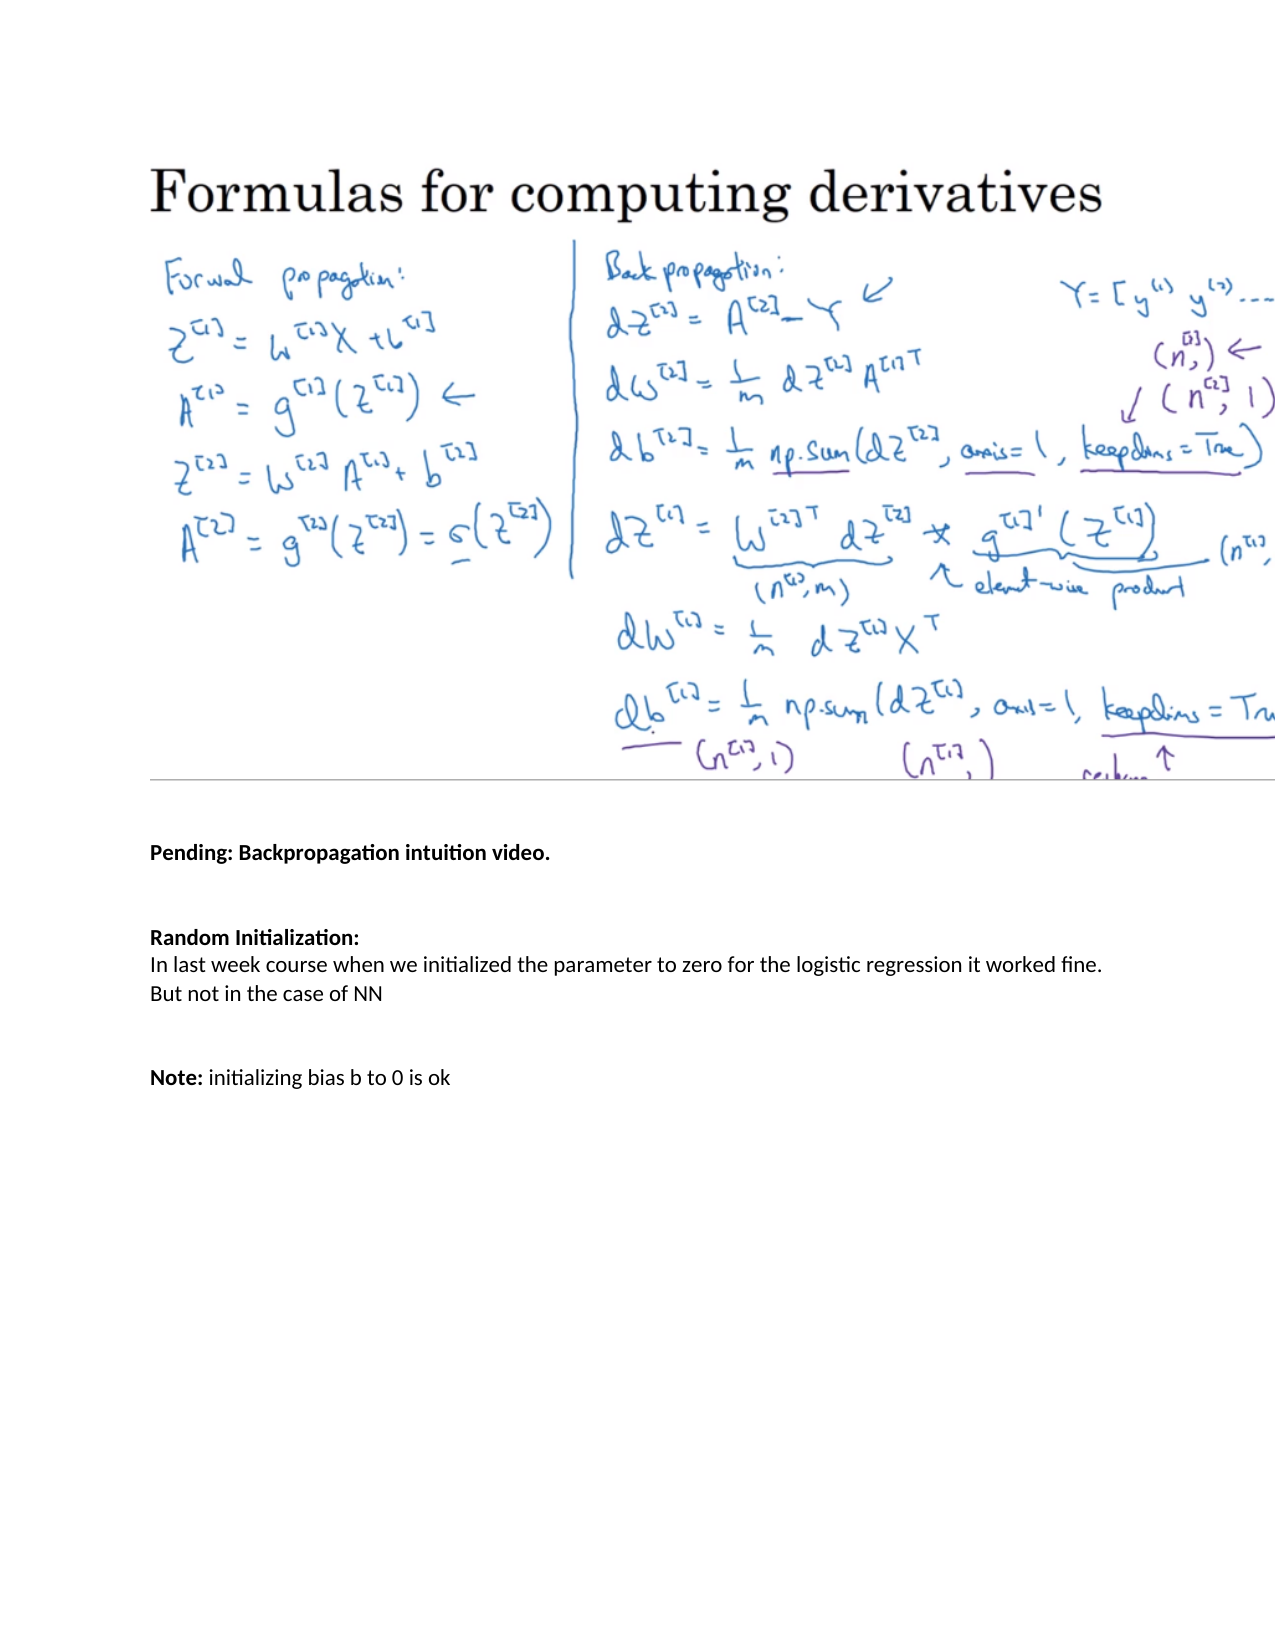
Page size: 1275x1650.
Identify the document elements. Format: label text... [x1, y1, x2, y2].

text Random Initialization: [150, 923, 1125, 951]
picture [150, 150, 1275, 783]
text Pending: Backpropagation intuition video. [150, 838, 1125, 867]
text Note: initializing bias b to 0 is ok [150, 1063, 1125, 1091]
text In last week course when we initialized the parameter to zero for the logistic regression it worked fine. But not in the case of NN [150, 951, 1125, 1007]
